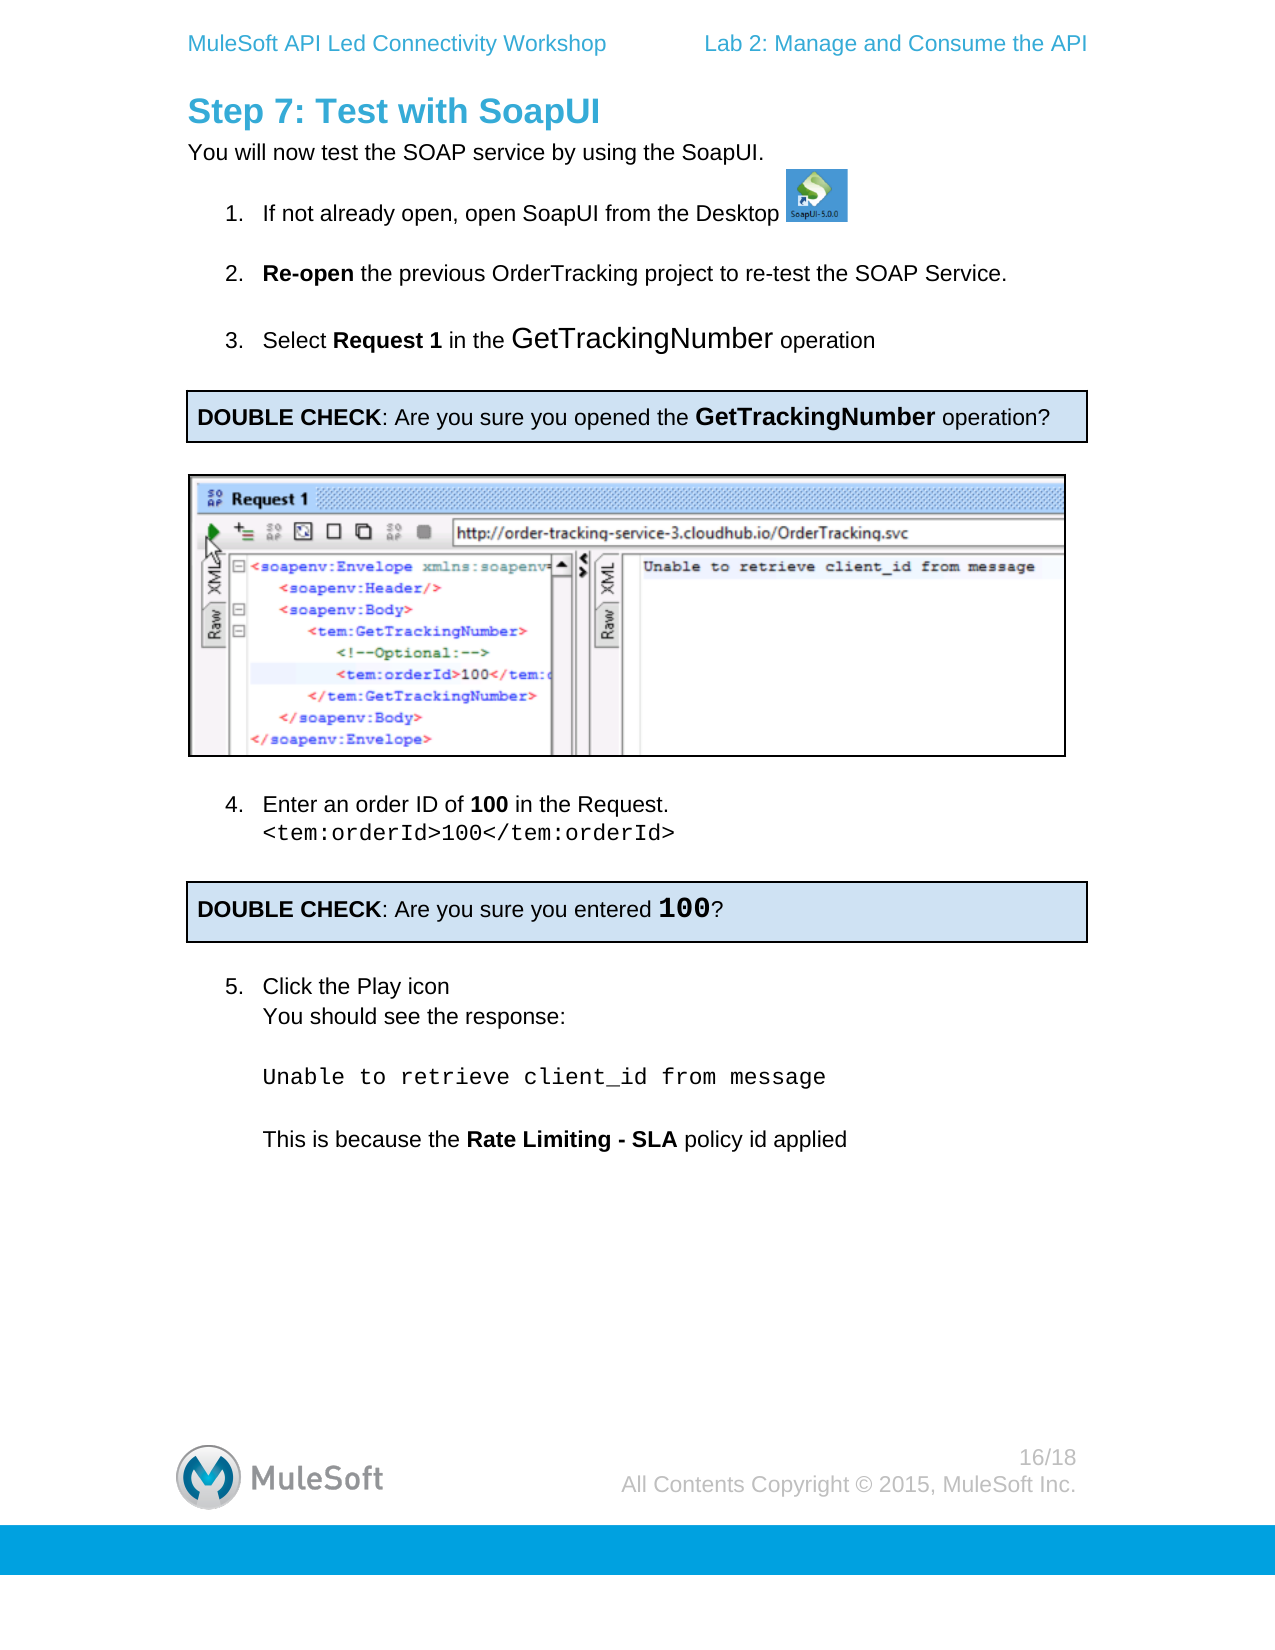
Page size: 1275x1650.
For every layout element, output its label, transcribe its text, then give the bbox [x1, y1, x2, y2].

list If not already open, open SoapUI from the Desktop [225, 169, 1087, 226]
list Click the Play icon [225, 973, 1087, 999]
table_header DOUBLE CHECK: Are you sure you opened the GetTrackingNumber operation? [188, 392, 1086, 441]
text This is because the Rate Limiting - SLA policy id applied [187, 1126, 1087, 1152]
picture [190, 476, 1064, 755]
list Re-open the previous OrderTracking project to re-test the SOAP Service. [225, 260, 1087, 287]
list Enter an order ID of 100 in the Request. [225, 791, 1087, 817]
text You should see the response: [187, 1003, 1087, 1029]
picture [786, 169, 848, 222]
list Select Request 1 in the GetTrackingNumber operation [225, 321, 1087, 354]
subtitle Step 7: Test with SoapUI [187, 90, 1087, 131]
text Unable to retrieve client_id from message [187, 1033, 1087, 1092]
text You will now test the SOAP service by using the SoapUI. [187, 139, 1087, 165]
picture [176, 1444, 385, 1511]
text <tem:orderId>100</tem:orderId> [262, 821, 1087, 847]
table_header DOUBLE CHECK: Are you sure you entered 100? [188, 883, 1086, 941]
